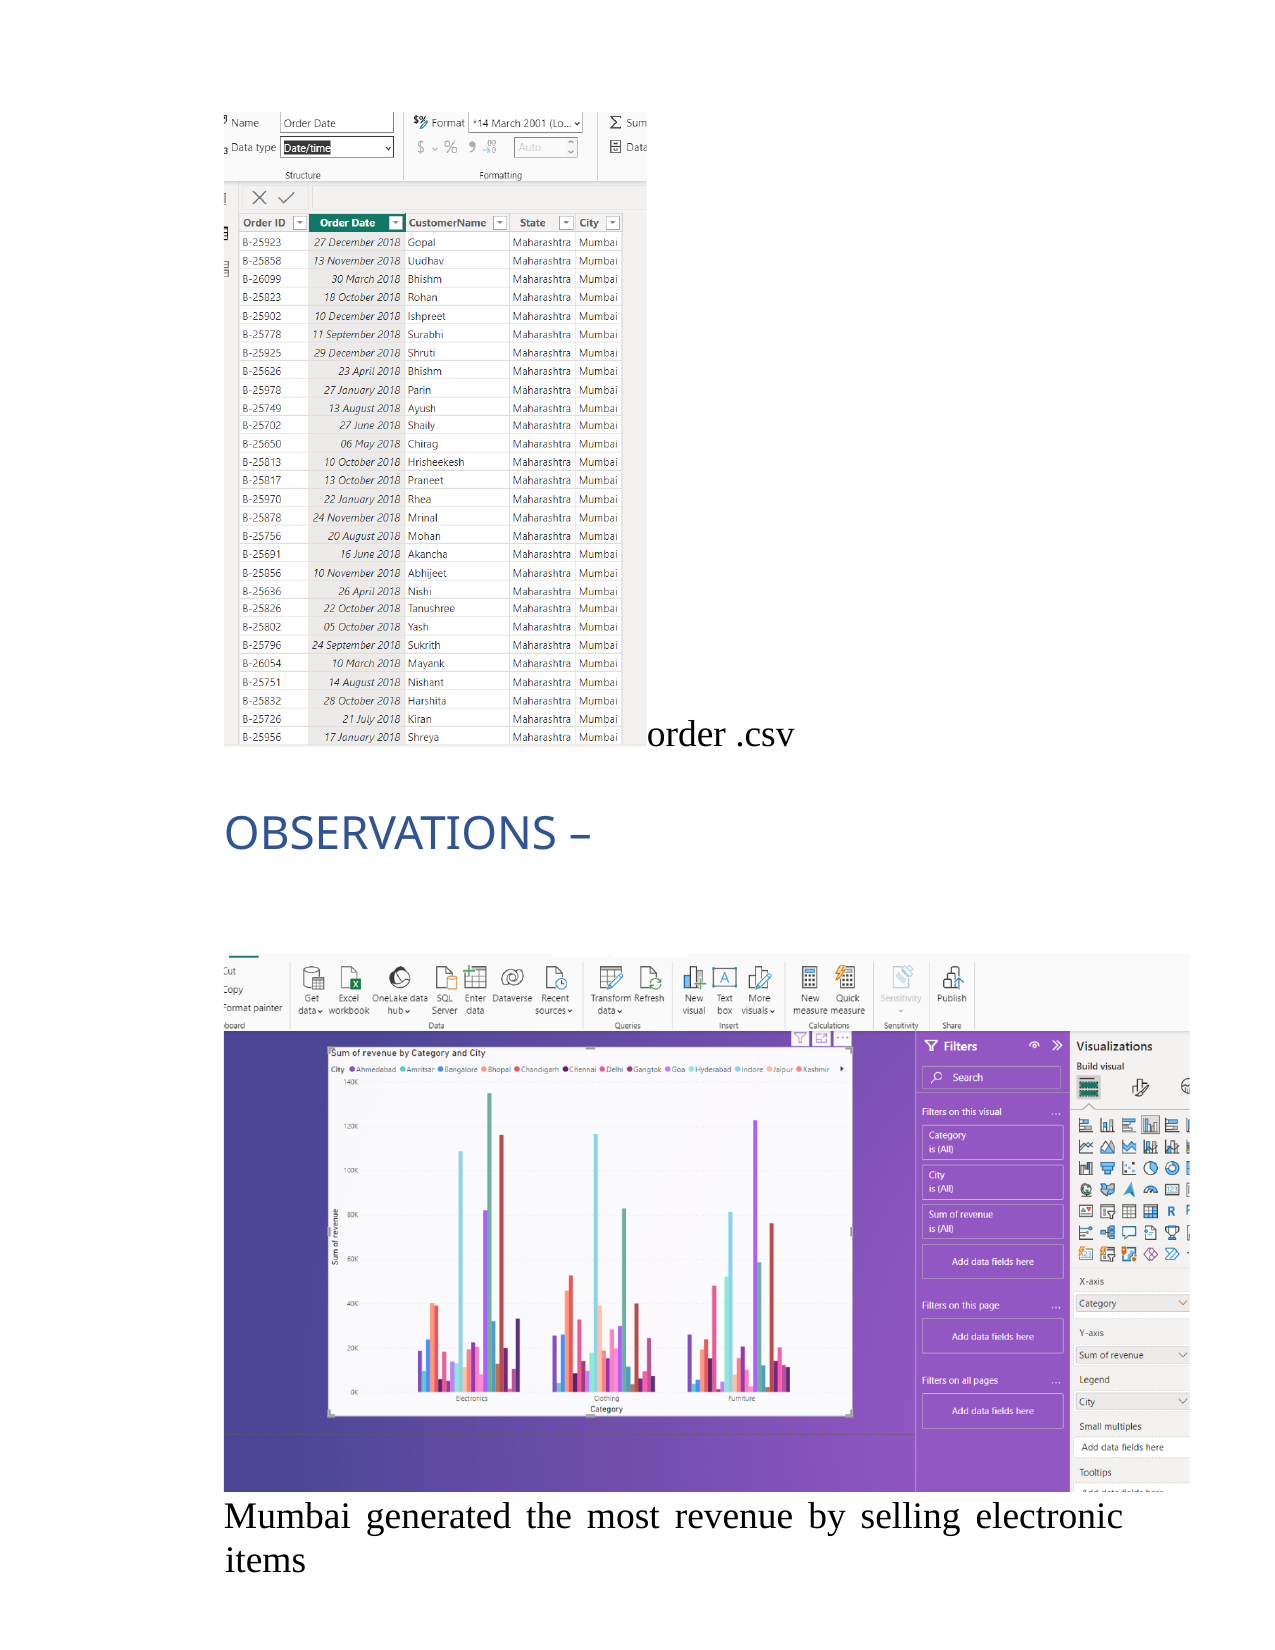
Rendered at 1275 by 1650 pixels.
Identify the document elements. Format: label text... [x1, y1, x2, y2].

picture [223, 112, 647, 747]
text Mumbai generated the most revenue by selling electronic items [224, 1493, 1125, 1581]
picture [223, 953, 1190, 1492]
text OBSERVATIONS – [224, 800, 1125, 863]
